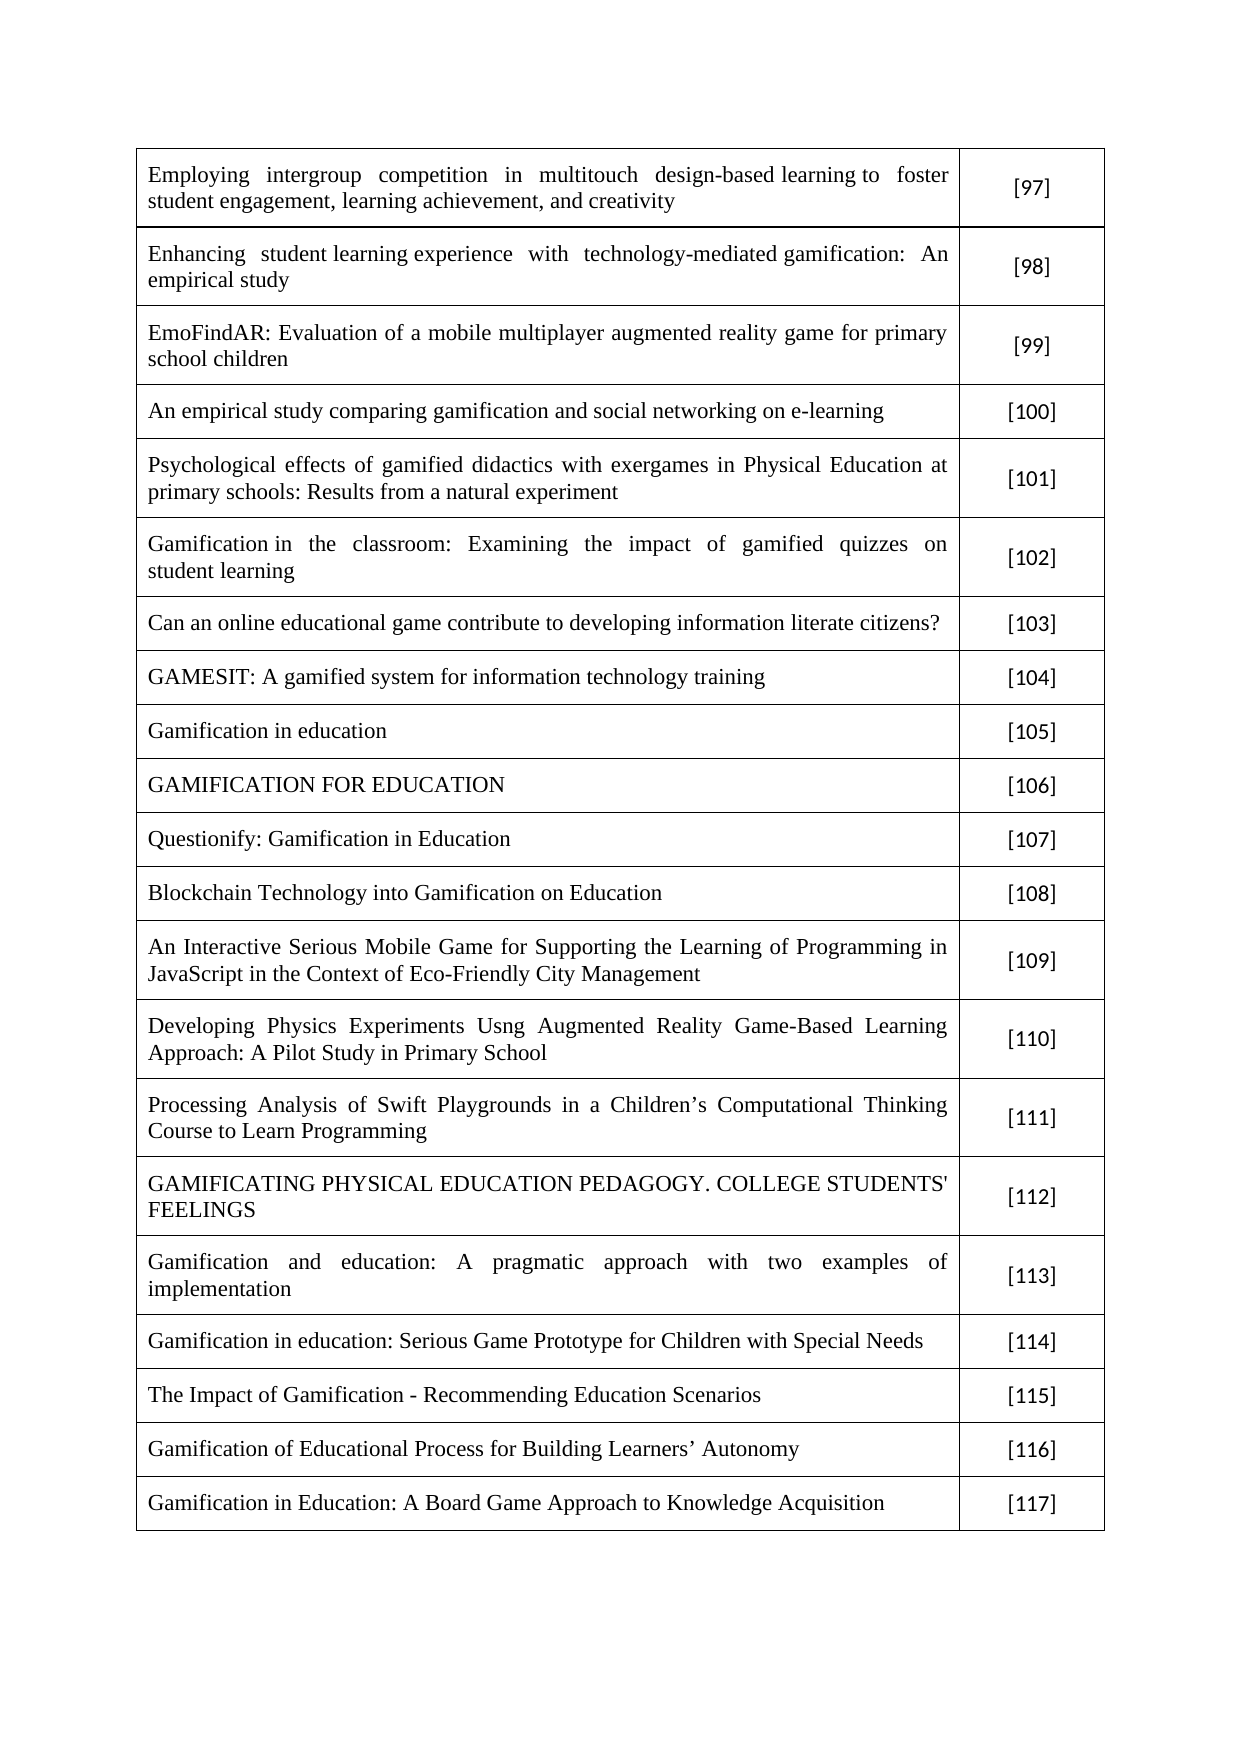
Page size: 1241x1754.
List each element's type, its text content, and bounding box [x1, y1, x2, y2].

table_cell [100] [960, 385, 1104, 438]
table_cell Enhancing student learning experience with technology-mediated gamification: An empirical study [137, 228, 959, 305]
table_cell Gamification in Education: A Board Game Approach to Knowledge Acquisition [137, 1477, 959, 1530]
table_cell GAMIFICATION FOR EDUCATION [137, 759, 959, 812]
table_cell [98] [960, 228, 1104, 305]
table_cell The Impact of Gamification - Recommending Education Scenarios [137, 1369, 959, 1422]
table_cell An empirical study comparing gamification and social networking on e-learning [137, 385, 959, 438]
table_cell [113] [960, 1236, 1104, 1314]
table_cell EmoFindAR: Evaluation of a mobile multiplayer augmented reality game for primary school children [137, 306, 959, 384]
table_cell [101] [960, 439, 1104, 517]
table_cell Gamification in education: Serious Game Prototype for Children with Special Needs [137, 1315, 959, 1368]
table_cell [110] [960, 1000, 1104, 1077]
table_cell [115] [960, 1369, 1104, 1422]
table_cell [105] [960, 705, 1104, 758]
table_cell [106] [960, 759, 1104, 812]
table_cell [104] [960, 651, 1104, 704]
table_cell Can an online educational game contribute to developing information literate citizens? [137, 597, 959, 649]
table_cell [111] [960, 1079, 1104, 1156]
table_cell [97] [960, 149, 1104, 226]
table_cell [114] [960, 1315, 1104, 1368]
table_cell [108] [960, 867, 1104, 920]
table_cell An Interactive Serious Mobile Game for Supporting the Learning of Programming in JavaScript in the Context of Eco-Friendly City Management [137, 921, 959, 999]
table_cell [102] [960, 518, 1104, 596]
table_cell [107] [960, 813, 1104, 866]
table_cell Employing intergroup competition in multitouch design-based learning to foster student engagement, learning achievement, and creativity [137, 149, 959, 226]
table_cell Questionify: Gamification in Education [137, 813, 959, 866]
table_cell Developing Physics Experiments Usng Augmented Reality Game-Based Learning Approach: A Pilot Study in Primary School [137, 1000, 959, 1077]
table_cell Gamification in the classroom: Examining the impact of gamified quizzes on student learning [137, 518, 959, 596]
table_cell Blockchain Technology into Gamification on Education [137, 867, 959, 920]
table_cell [116] [960, 1423, 1104, 1476]
table_cell Processing Analysis of Swift Playgrounds in a Children’s Computational Thinking Course to Learn Programming [137, 1079, 959, 1156]
table_cell Psychological effects of gamified didactics with exergames in Physical Education at primary schools: Results from a natural experiment [137, 439, 959, 517]
table_cell [99] [960, 306, 1104, 384]
table_cell [117] [960, 1477, 1104, 1530]
table_cell Gamification and education: A pragmatic approach with two examples of implementation [137, 1236, 959, 1314]
table_cell Gamification in education [137, 705, 959, 758]
table_cell [103] [960, 597, 1104, 649]
table_cell GAMESIT: A gamified system for information technology training [137, 651, 959, 704]
table_cell [112] [960, 1157, 1104, 1235]
table_cell Gamification of Educational Process for Building Learners’ Autonomy [137, 1423, 959, 1476]
table_cell GAMIFICATING PHYSICAL EDUCATION PEDAGOGY. COLLEGE STUDENTS' FEELINGS [137, 1157, 959, 1235]
table_cell [109] [960, 921, 1104, 999]
